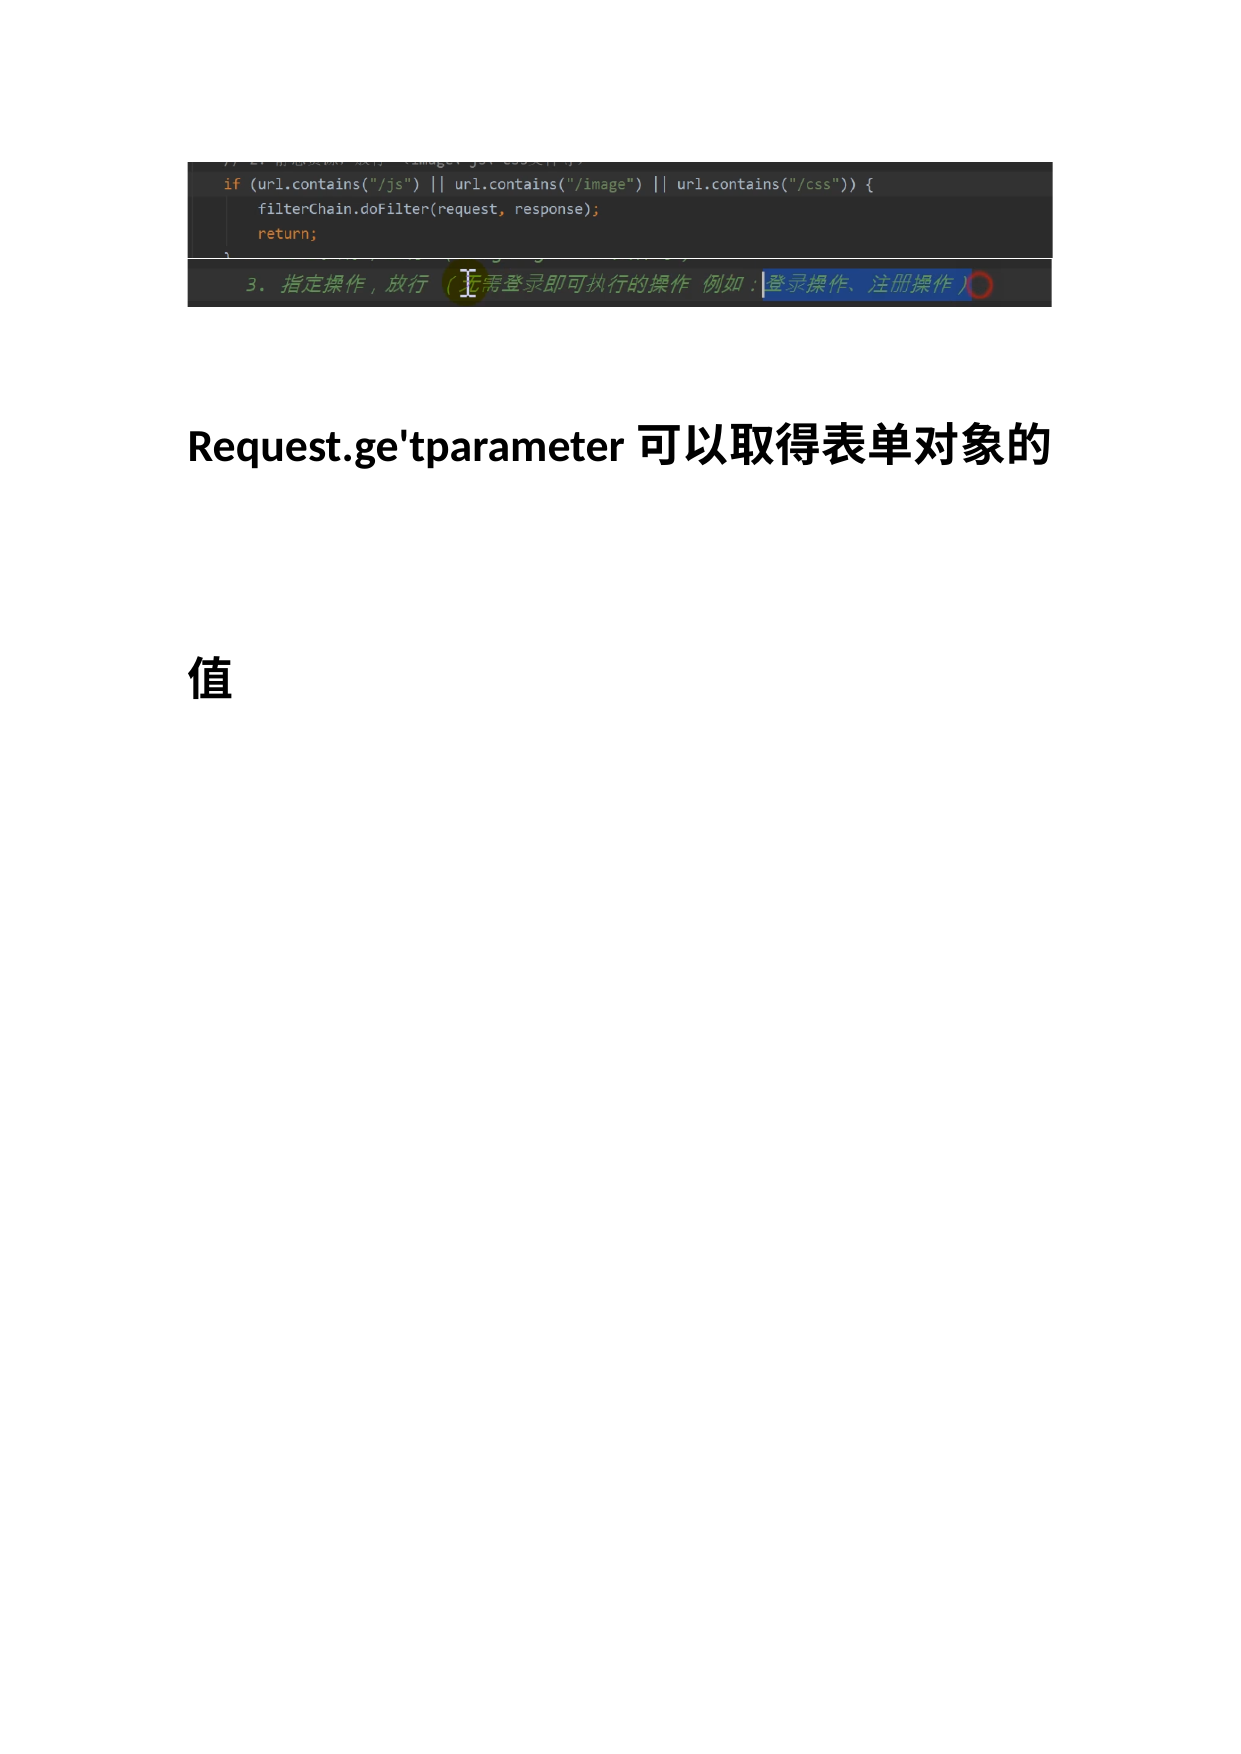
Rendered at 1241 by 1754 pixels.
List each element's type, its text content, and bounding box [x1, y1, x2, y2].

subtitle Request.ge'tparameter 可以取得表单对象的值 [187, 392, 1053, 724]
picture [187, 162, 1053, 258]
picture [187, 259, 1052, 307]
